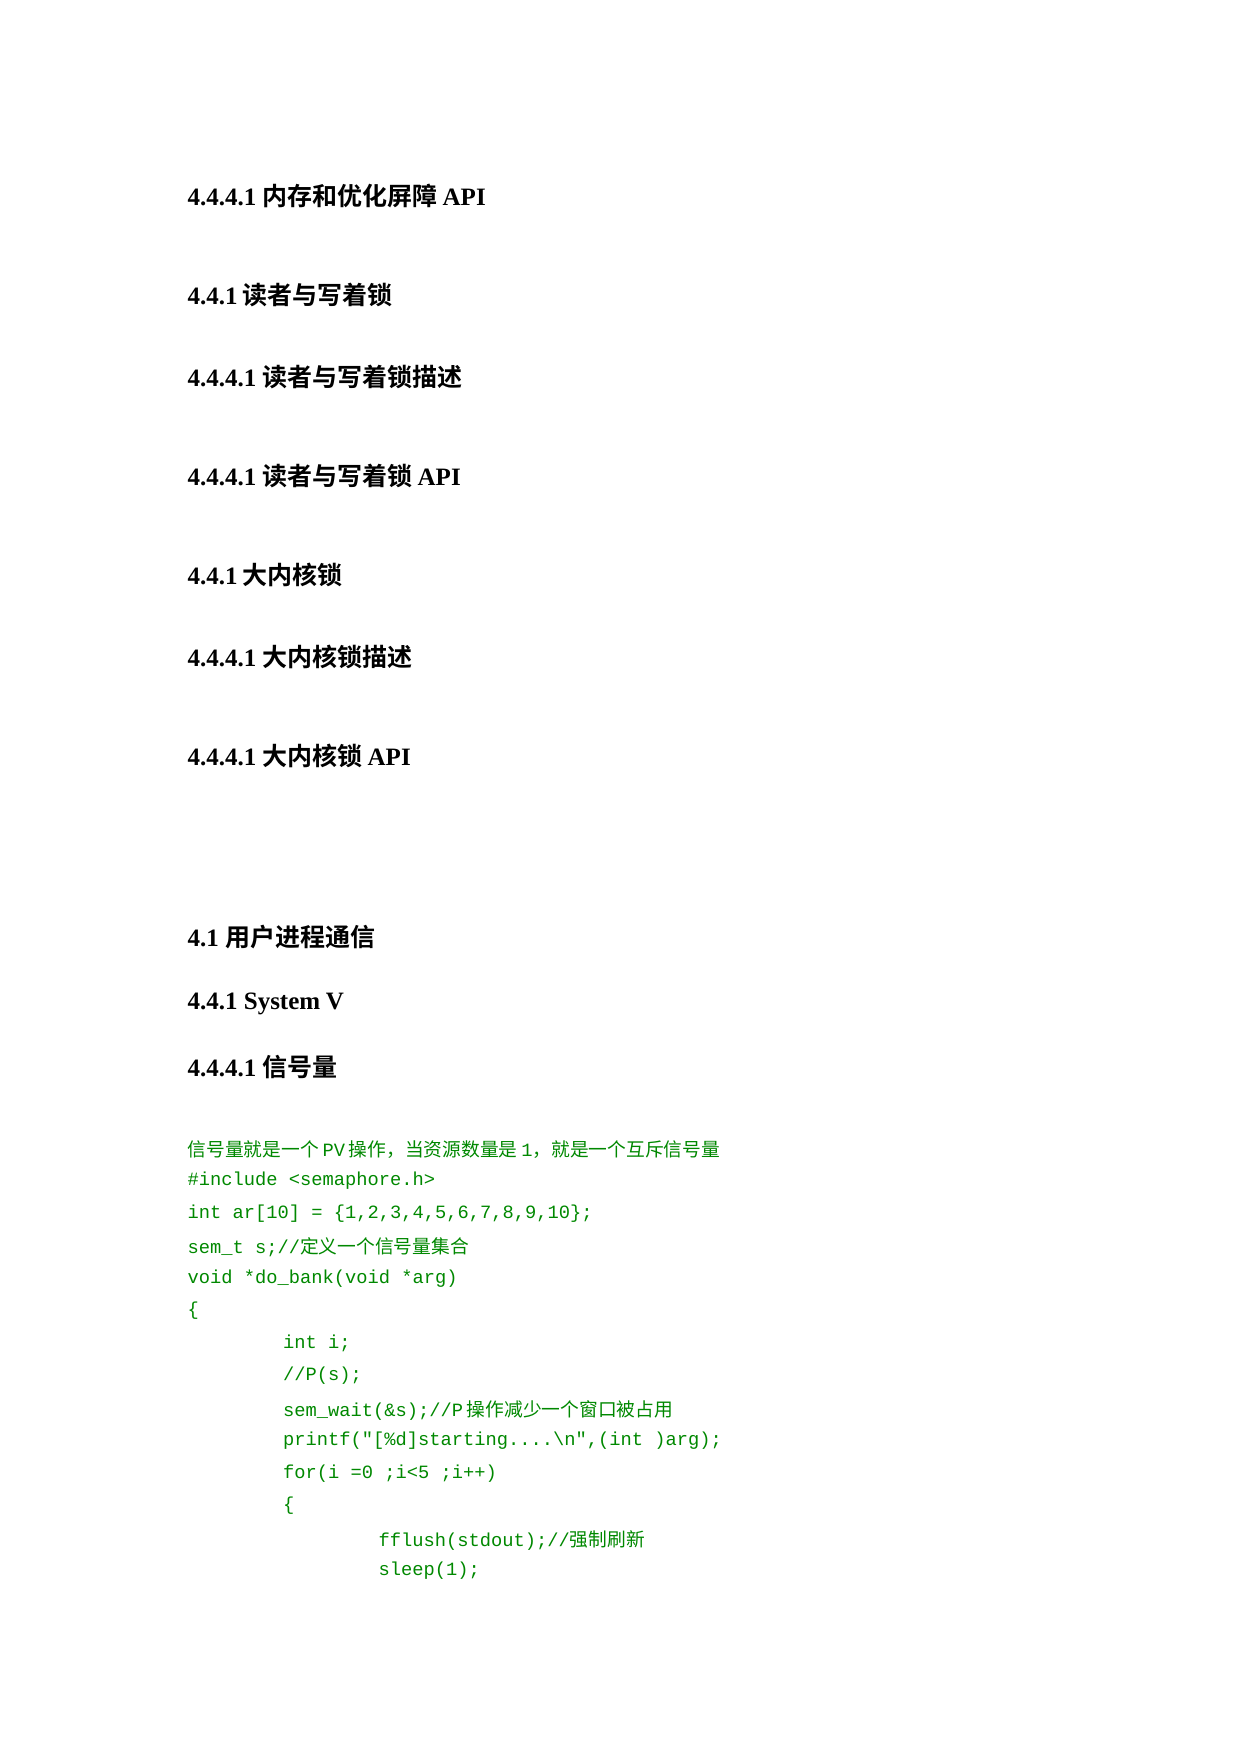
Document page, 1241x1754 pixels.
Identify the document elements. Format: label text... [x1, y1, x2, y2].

text sleep(1); [187, 1554, 1053, 1587]
text int i; [187, 1327, 1053, 1359]
text int ar[10] = {1,2,3,4,5,6,7,8,9,10}; [187, 1197, 1053, 1229]
text fflush(stdout);//强制刷新 [187, 1522, 1053, 1554]
text for(i =0 ;i<5 ;i++) [187, 1457, 1053, 1489]
subtitle 4.4.1读者与写着锁 [187, 261, 1053, 326]
text 信号量就是一个PV操作，当资源数量是1，就是一个互斥信号量 [187, 1132, 1053, 1164]
subtitle 4.4.4.1 读者与写着锁API [187, 442, 1053, 507]
text #include <semaphore.h> [187, 1164, 1053, 1197]
subtitle 4.1 用户进程通信 [187, 903, 1053, 968]
text { [187, 1294, 1053, 1327]
text sem_t s;//定义一个信号量集合 [187, 1229, 1053, 1262]
text { [187, 1489, 1053, 1522]
subtitle 4.4.4.1 读者与写着锁描述 [187, 343, 1053, 408]
subtitle 4.4.4.1 大内核锁API [187, 722, 1053, 787]
text sem_wait(&s);//P操作减少一个窗口被占用 [187, 1392, 1053, 1424]
text void *do_bank(void *arg) [187, 1262, 1053, 1294]
subtitle 4.4.4.1 内存和优化屏障API [187, 162, 1053, 227]
subtitle 4.4.1 System V [187, 984, 1053, 1016]
subtitle 4.4.4.1 大内核锁描述 [187, 623, 1053, 688]
subtitle 4.4.4.1 信号量 [187, 1033, 1053, 1098]
subtitle 4.4.1大内核锁 [187, 541, 1053, 606]
text printf("[%d]starting....\n",(int )arg); [187, 1424, 1053, 1457]
text //P(s); [187, 1359, 1053, 1392]
